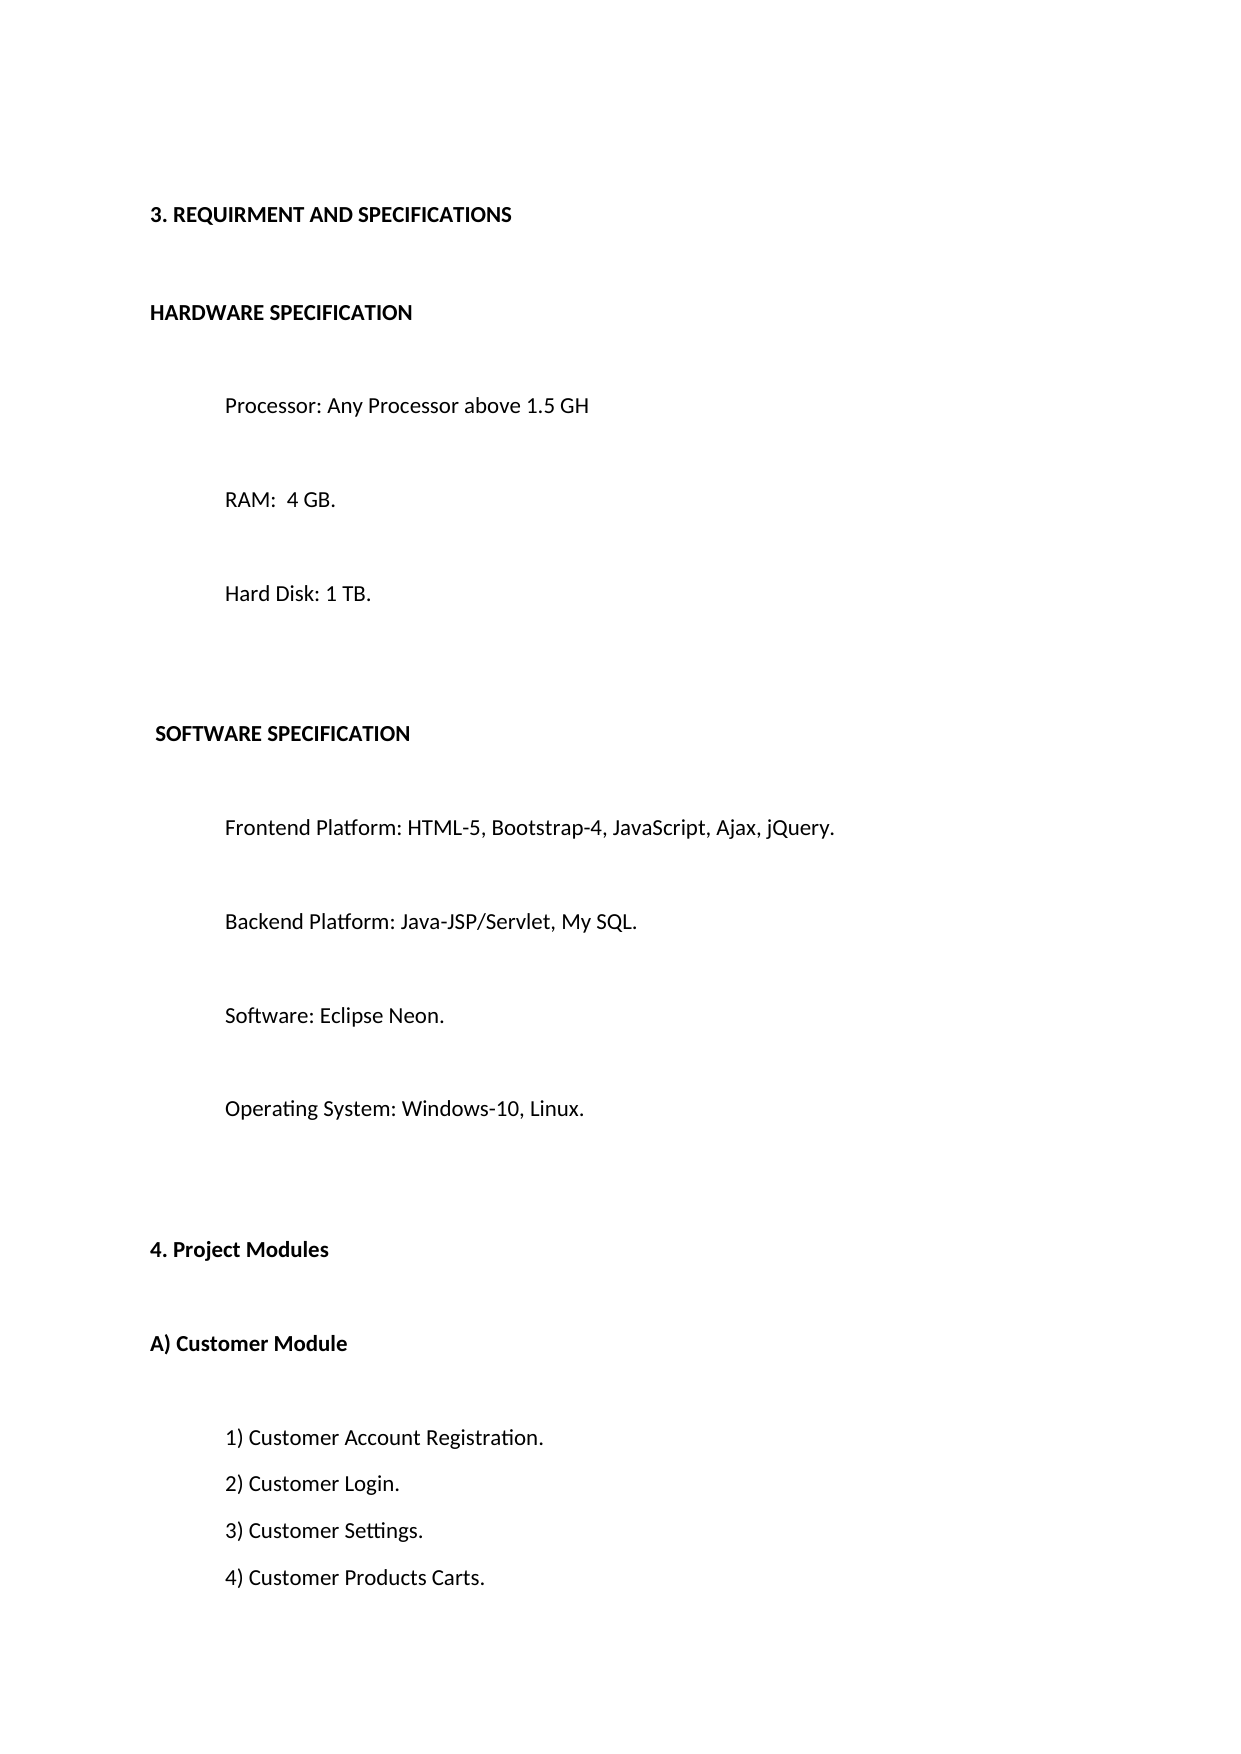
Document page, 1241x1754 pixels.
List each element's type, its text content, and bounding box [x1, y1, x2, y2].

text A) Customer Module [150, 1329, 1090, 1357]
text 4) Customer Products Carts. [150, 1563, 1090, 1591]
text RAM: 4 GB. [150, 485, 1090, 513]
text 3) Customer Settings. [150, 1516, 1090, 1544]
text SOFTWARE SPECIFICATION [150, 719, 1090, 748]
text Hard Disk: 1 TB. [150, 579, 1090, 607]
text Operating System: Windows-10, Linux. [150, 1094, 1090, 1123]
text Software: Eclipse Neon. [150, 1001, 1090, 1029]
text Backend Platform: Java-JSP/Servlet, My SQL. [150, 907, 1090, 935]
text Processor: Any Processor above 1.5 GH [150, 391, 1090, 419]
text 1) Customer Account Registration. [150, 1423, 1090, 1451]
text Frontend Platform: HTML-5, Bootstrap-4, JavaScript, Ajax, jQuery. [150, 813, 1090, 841]
text 4. Project Modules [150, 1235, 1090, 1263]
text HARDWARE SPECIFICATION [150, 298, 1090, 326]
text 2) Customer Login. [150, 1469, 1090, 1498]
text 3. REQUIRMENT AND SPECIFICATIONS [150, 200, 1090, 228]
